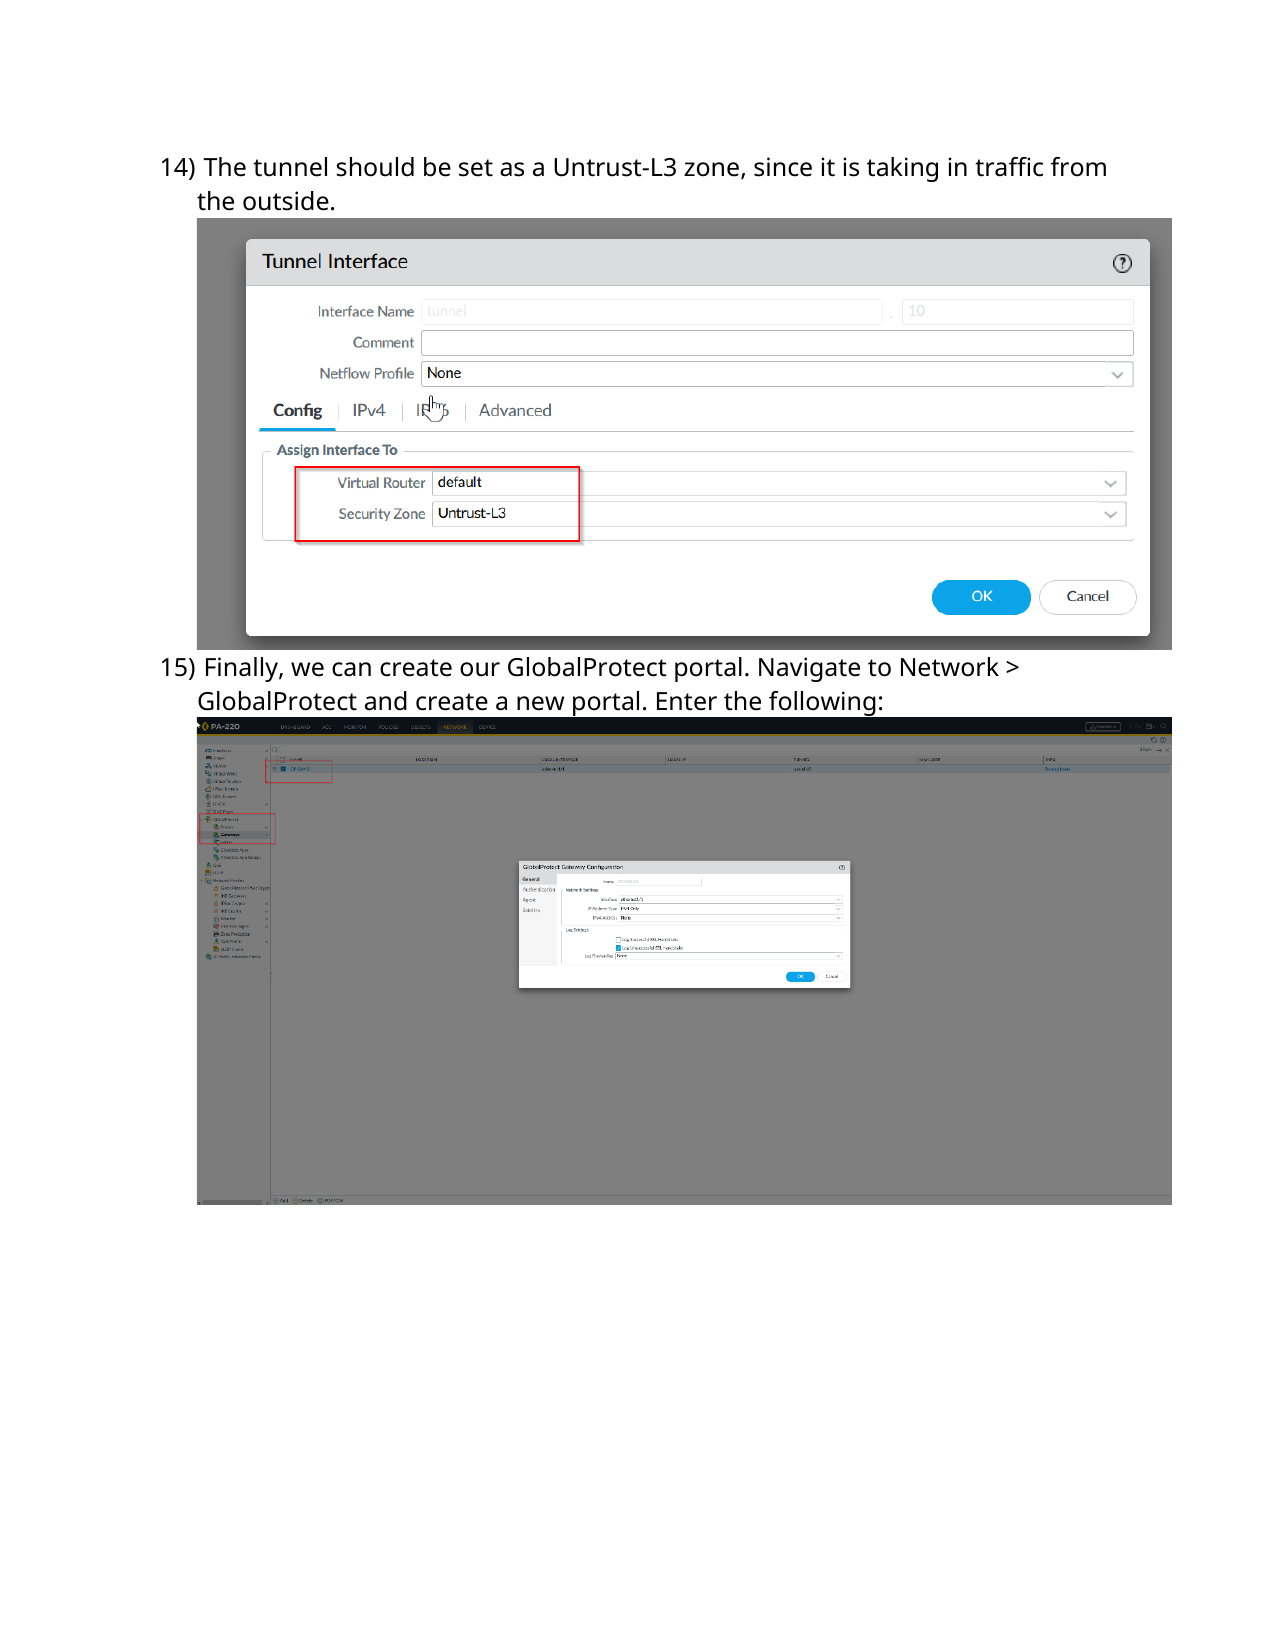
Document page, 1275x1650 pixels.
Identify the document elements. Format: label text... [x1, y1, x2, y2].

picture [196, 218, 1172, 650]
picture [196, 717, 1172, 1205]
